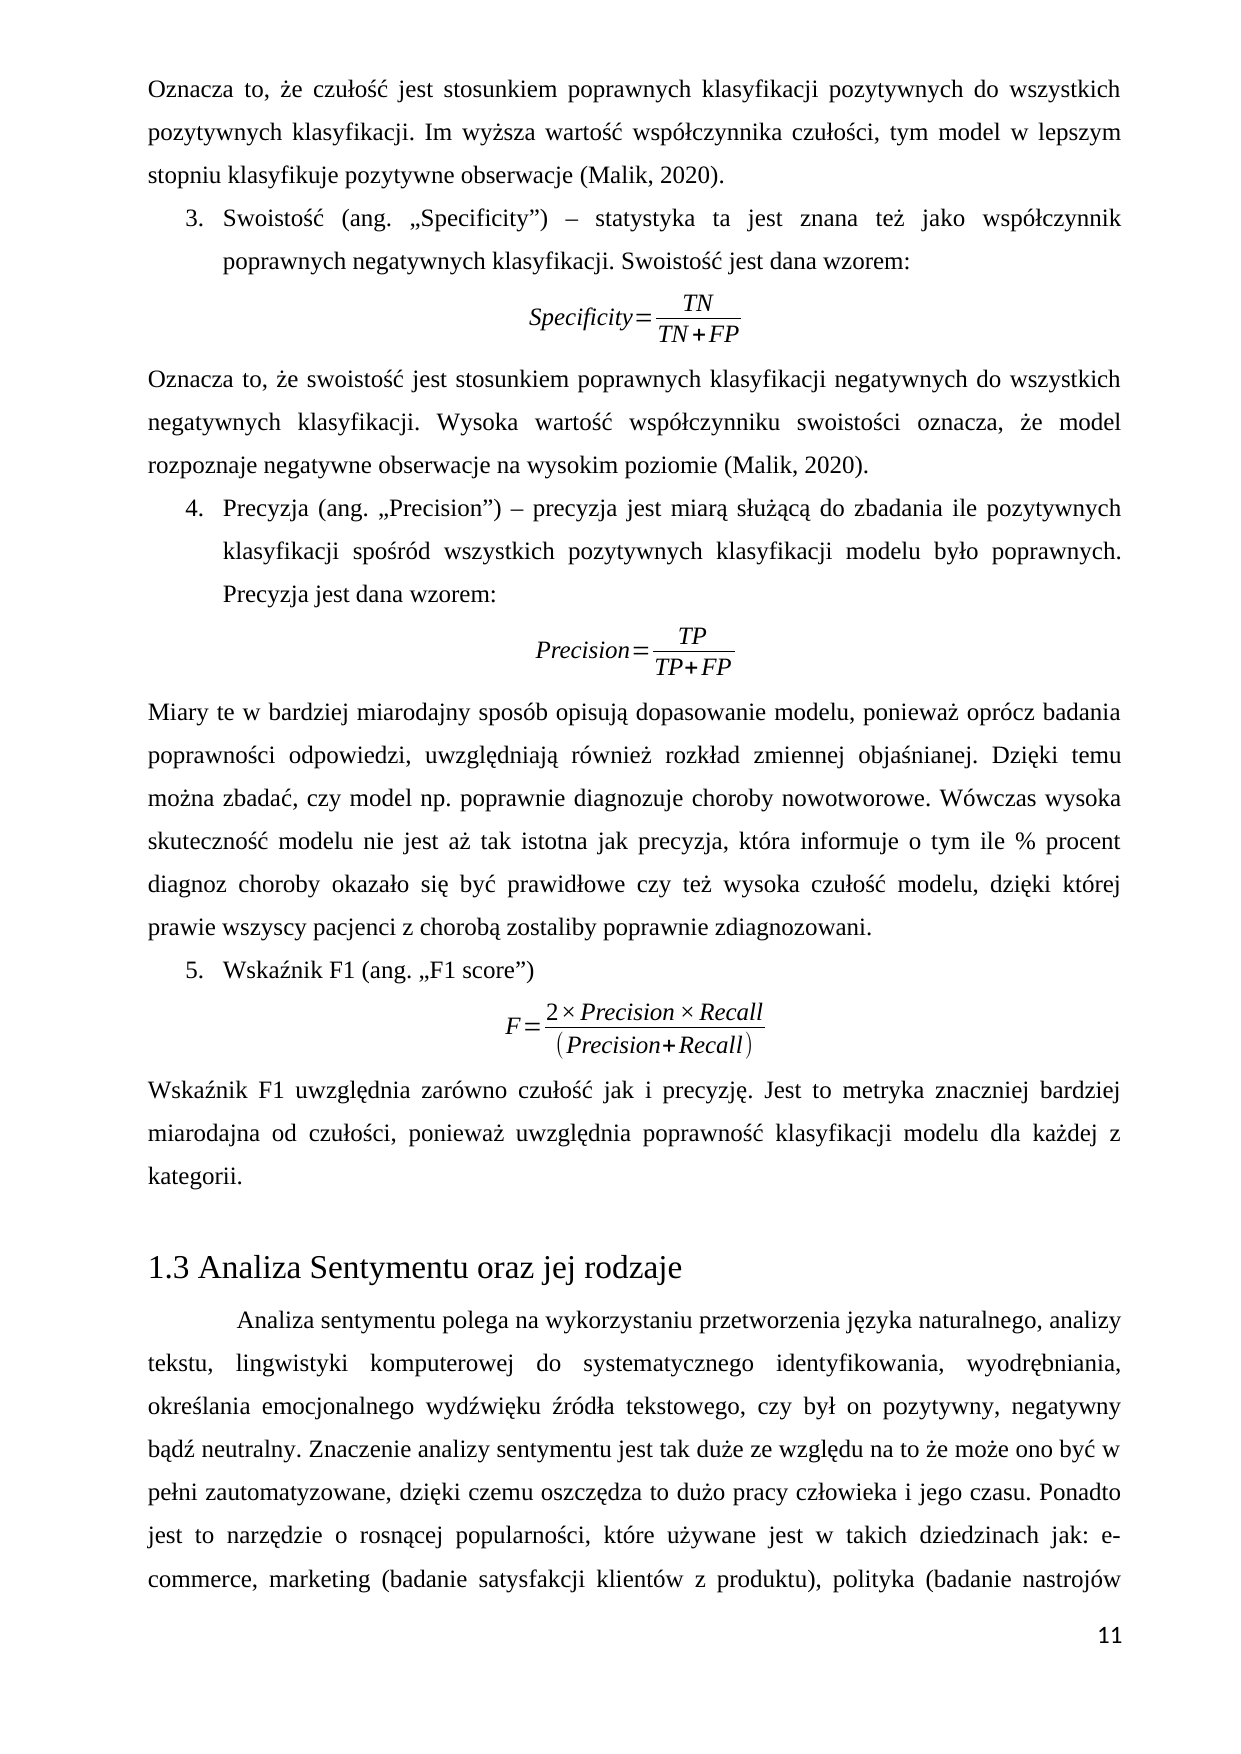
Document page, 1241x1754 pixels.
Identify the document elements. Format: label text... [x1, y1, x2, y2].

text Oznacza to, że swoistość jest stosunkiem poprawnych klasyfikacji negatywnych do wszystkich negatywnych klasyfikacji. Wysoka wartość współczynniku swoistości oznacza, że model rozpoznaje negatywne obserwacje na wysokim poziomie. [148, 364, 1122, 479]
text Oznacza to, że czułość jest stosunkiem poprawnych klasyfikacji pozytywnych do wszystkich pozytywnych klasyfikacji. Im wyższa wartość współczynnika czułości, tym model w lepszym stopniu klasyfikuje pozytywne obserwacje. [148, 74, 1122, 189]
text 1.3 Analiza Sentymentu oraz jej rodzaje [148, 1247, 1122, 1286]
text Miary te w bardziej miarodajny sposób opisują dopasowanie modelu, ponieważ oprócz badania poprawności odpowiedzi, uwzględniają również rozkład zmiennej objaśnianej. Dzięki temu można zbadać, czy model np. poprawnie diagnozuje choroby nowotworowe. Wówczas wysoka skuteczność modelu nie jest aż tak istotna jak precyzja, która informuje o tym ile % procent diagnoz choroby okazało się być prawidłowe czy też wysoka czułość modelu, dzięki której prawie wszyscy pacjenci z chorobą zostaliby poprawnie zdiagnozowani. [148, 697, 1122, 941]
list Wskaźnik F1 (ang. „F1 score”) [185, 955, 1122, 984]
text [148, 1305, 1122, 1592]
text Wskaźnik F1 uwzględnia zarówno czułość jak i precyzję. Jest to metryka znaczniej bardziej miarodajna od czułości, ponieważ uwzględnia poprawność klasyfikacji modelu dla każdej z kategorii. [148, 1075, 1122, 1190]
list Precyzja (ang. „Precision”) – precyzja jest miarą służącą do zbadania ile pozytywnych klasyfikacji spośród wszystkich pozytywnych klasyfikacji modelu było poprawnych. Precyzja jest dana wzorem: [185, 493, 1122, 608]
list Swoistość (ang. „Specificity”) – statystyka ta jest znana też jako współczynnik poprawnych negatywnych klasyfikacji. Swoistość jest dana wzorem: [185, 203, 1122, 275]
